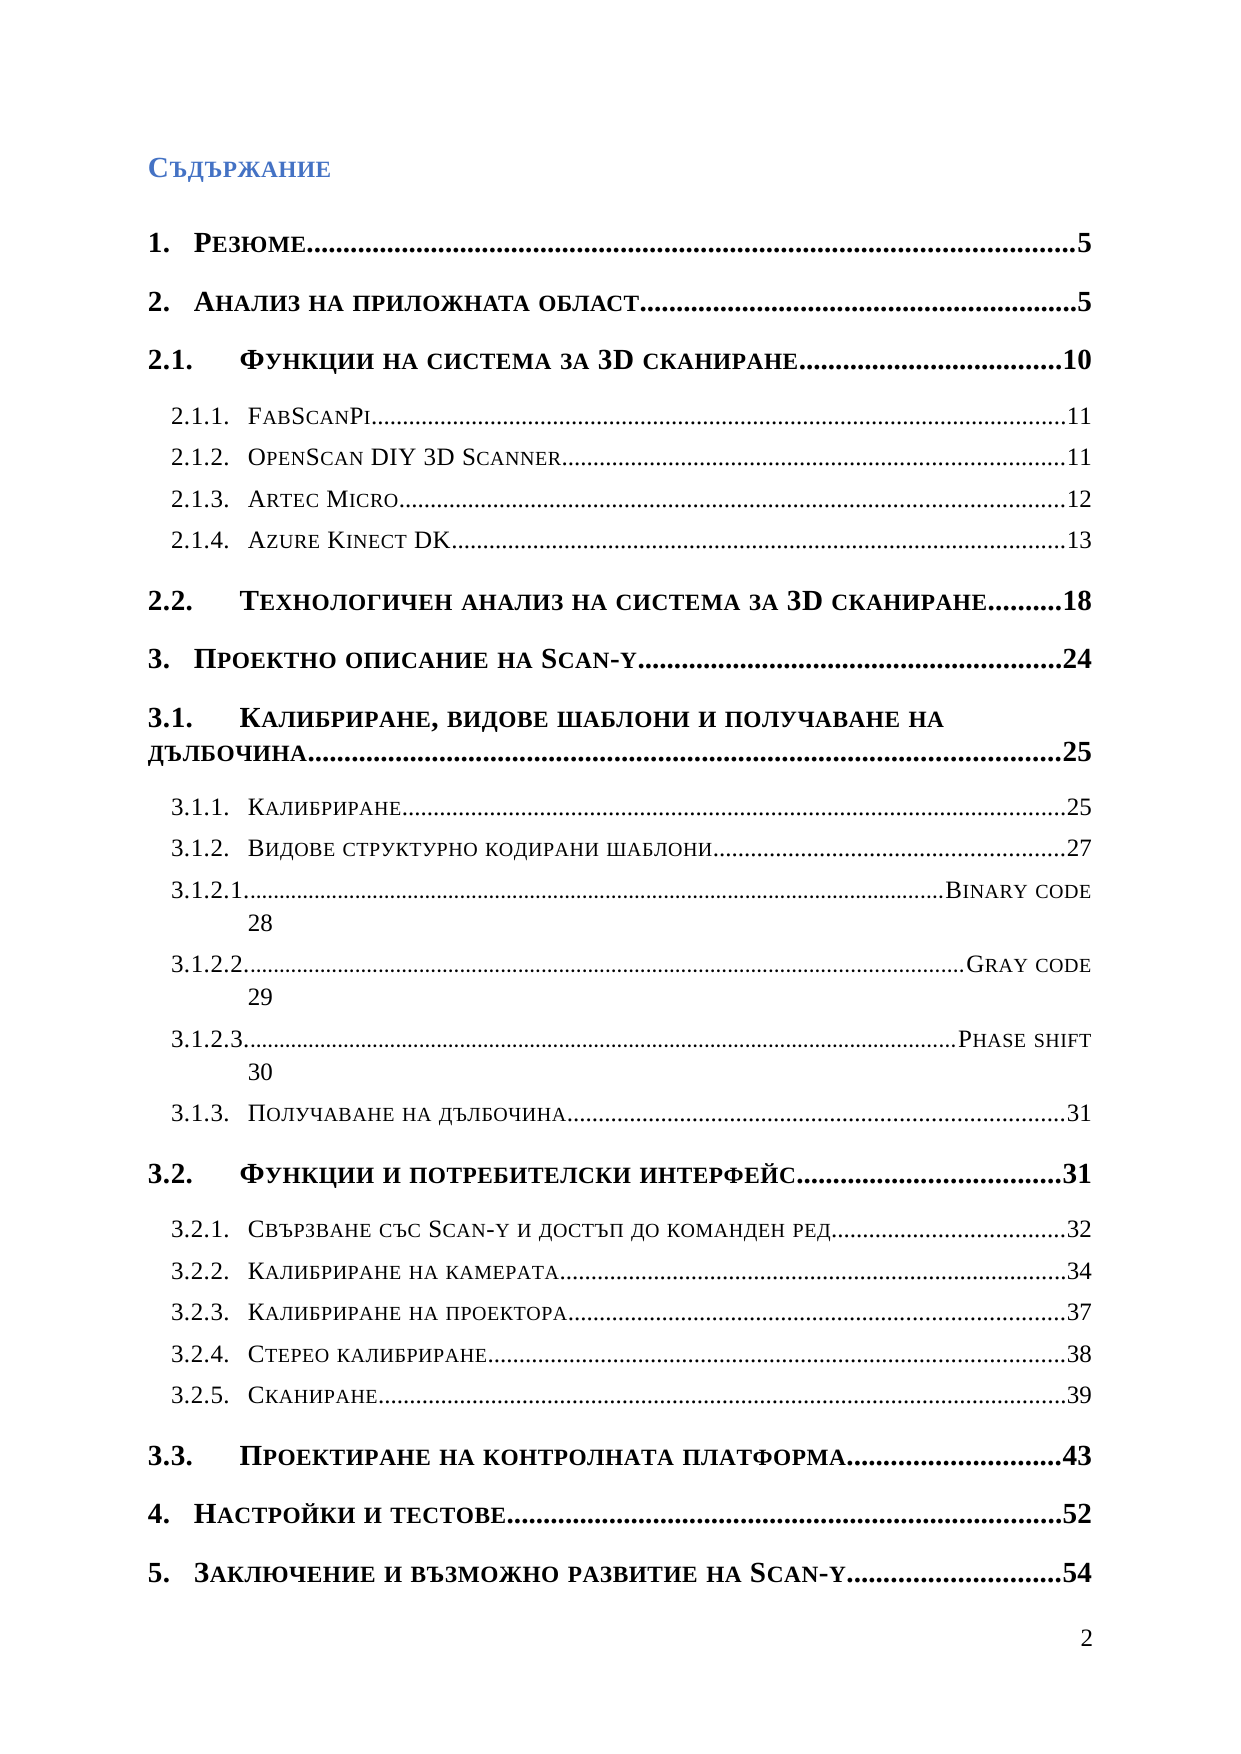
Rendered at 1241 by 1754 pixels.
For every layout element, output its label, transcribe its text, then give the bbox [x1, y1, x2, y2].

text 3.1.2. Видове структурно кодирани шаблони 27 [171, 833, 1093, 862]
text 3.2.5. Сканиране 39 [171, 1380, 1093, 1409]
text 3.2.4. Стерео калибриране 38 [171, 1339, 1093, 1367]
text 2.1.2. OpenScan DIY 3D Scanner 11 [171, 442, 1093, 471]
text 2.1. Функции на система за 3D сканиране 10 [148, 342, 1093, 376]
text 3.3. Проектиране на контролната платформа 43 [148, 1438, 1093, 1472]
text 1. Резюме 5 [148, 225, 1093, 259]
text 3. Проектно описание на Scan-y 24 [148, 642, 1093, 675]
text 2.2. Технологичен анализ на система за 3D сканиране 18 [148, 583, 1093, 617]
text 2.1.3. Artec Micro 12 [171, 484, 1093, 512]
text 3.2. Функции и потребителски интерфейс 31 [148, 1156, 1093, 1189]
text 3.2.2. Калибриране на камерата 34 [171, 1256, 1093, 1285]
text 2.1.1. FabScanPi 11 [171, 401, 1093, 430]
text Съдържание [148, 150, 1093, 183]
text 2. Анализ на приложната област 5 [148, 284, 1093, 317]
text 2.1.4. Azure Kinect DK 13 [171, 525, 1093, 554]
text 3.1.2.3. Phase shift 30 [171, 1024, 1093, 1085]
text 3.1. Калибриране, видове шаблони и получаване на дълбочина 25 [148, 700, 1093, 767]
text 4. Настройки и тестове 52 [148, 1497, 1093, 1530]
text 3.1.1. Калибриране 25 [171, 792, 1093, 821]
text 3.2.3. Калибриране на проектора 37 [171, 1297, 1093, 1326]
text 3.1.3. Получаване на дълбочина 31 [171, 1098, 1093, 1127]
text 3.1.2.1. Binary code 28 [171, 875, 1093, 937]
text 3.2.1. Свързване със Scan-y и достъп до команден ред 32 [171, 1214, 1093, 1243]
text 3.1.2.2. Gray code 29 [171, 949, 1093, 1011]
text 5. Заключение и възможно развитие на Scan-y 54 [148, 1555, 1093, 1589]
